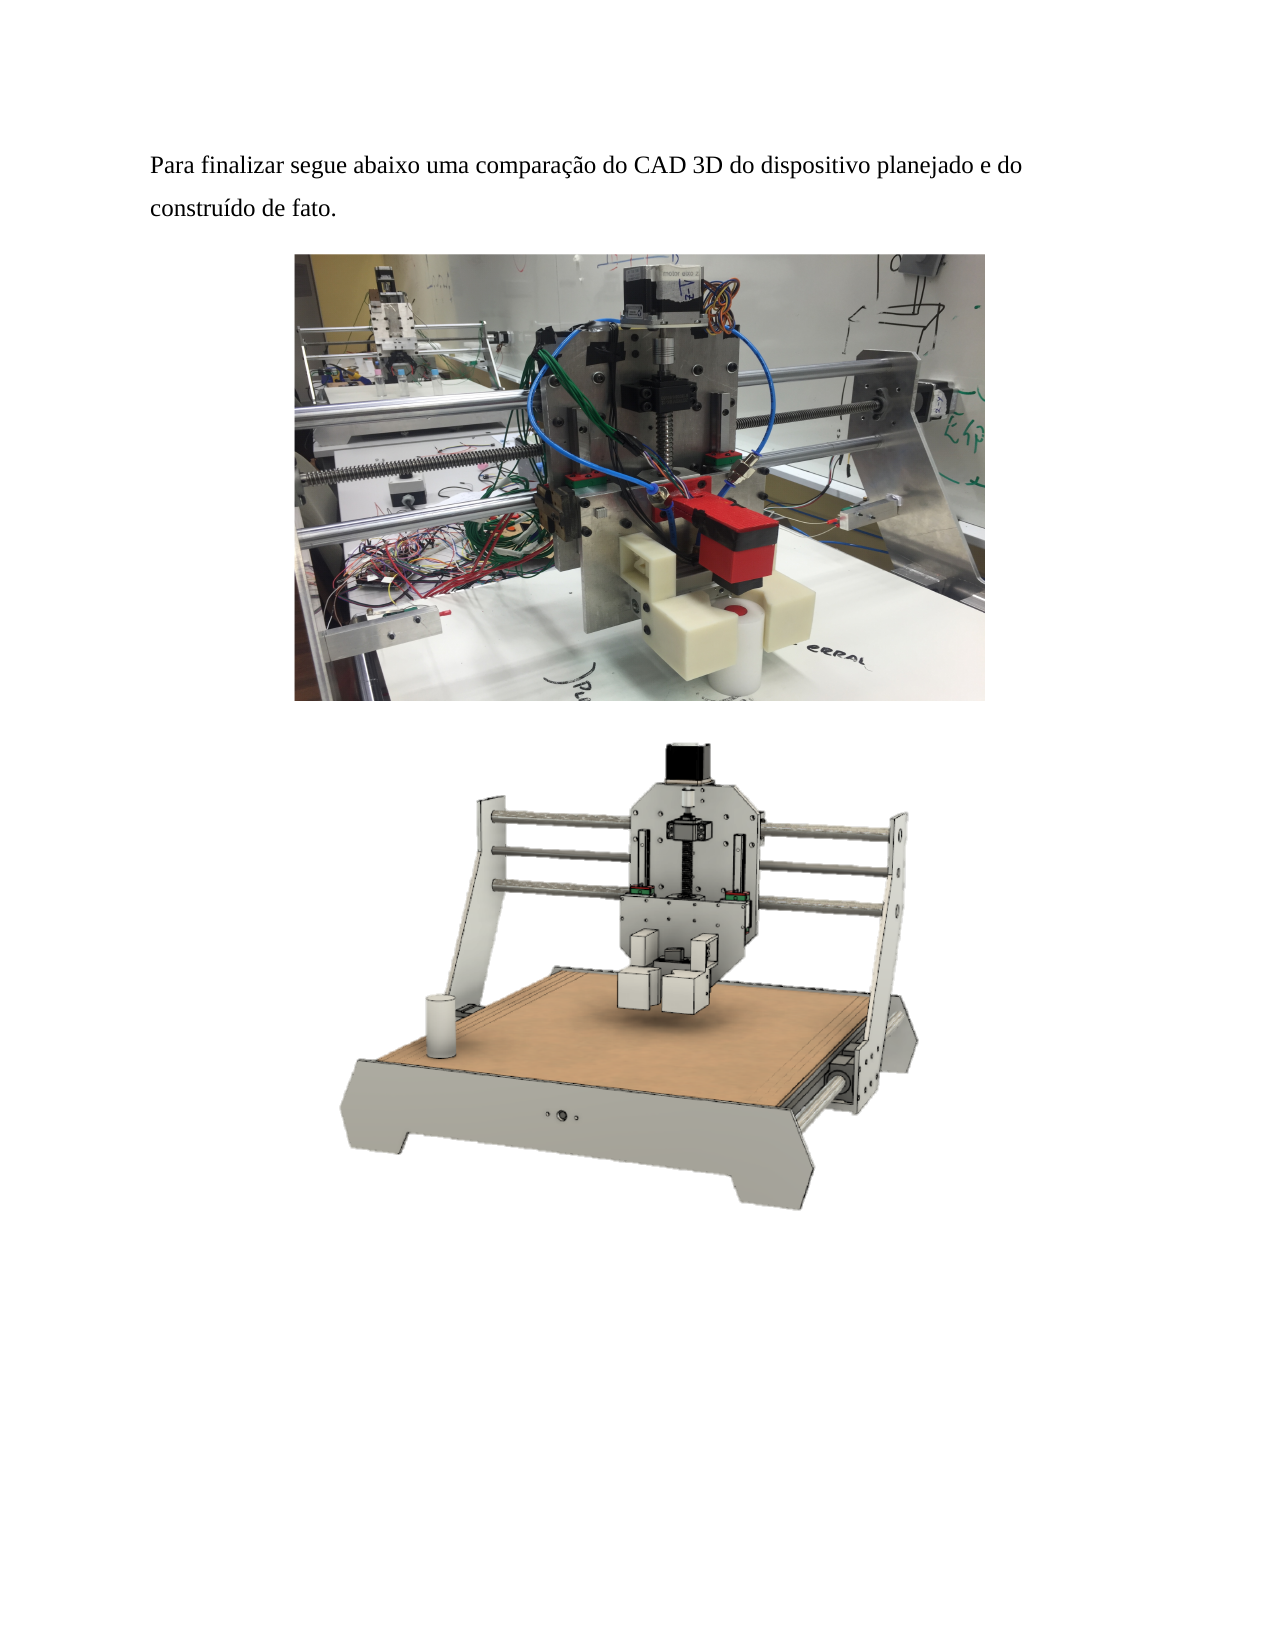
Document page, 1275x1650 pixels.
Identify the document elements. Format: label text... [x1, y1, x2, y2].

picture [313, 731, 962, 1224]
picture [296, 255, 985, 701]
text Para finalizar segue abaixo uma comparação do CAD 3D do dispositivo planejado e do construído de fato. [150, 150, 1125, 222]
